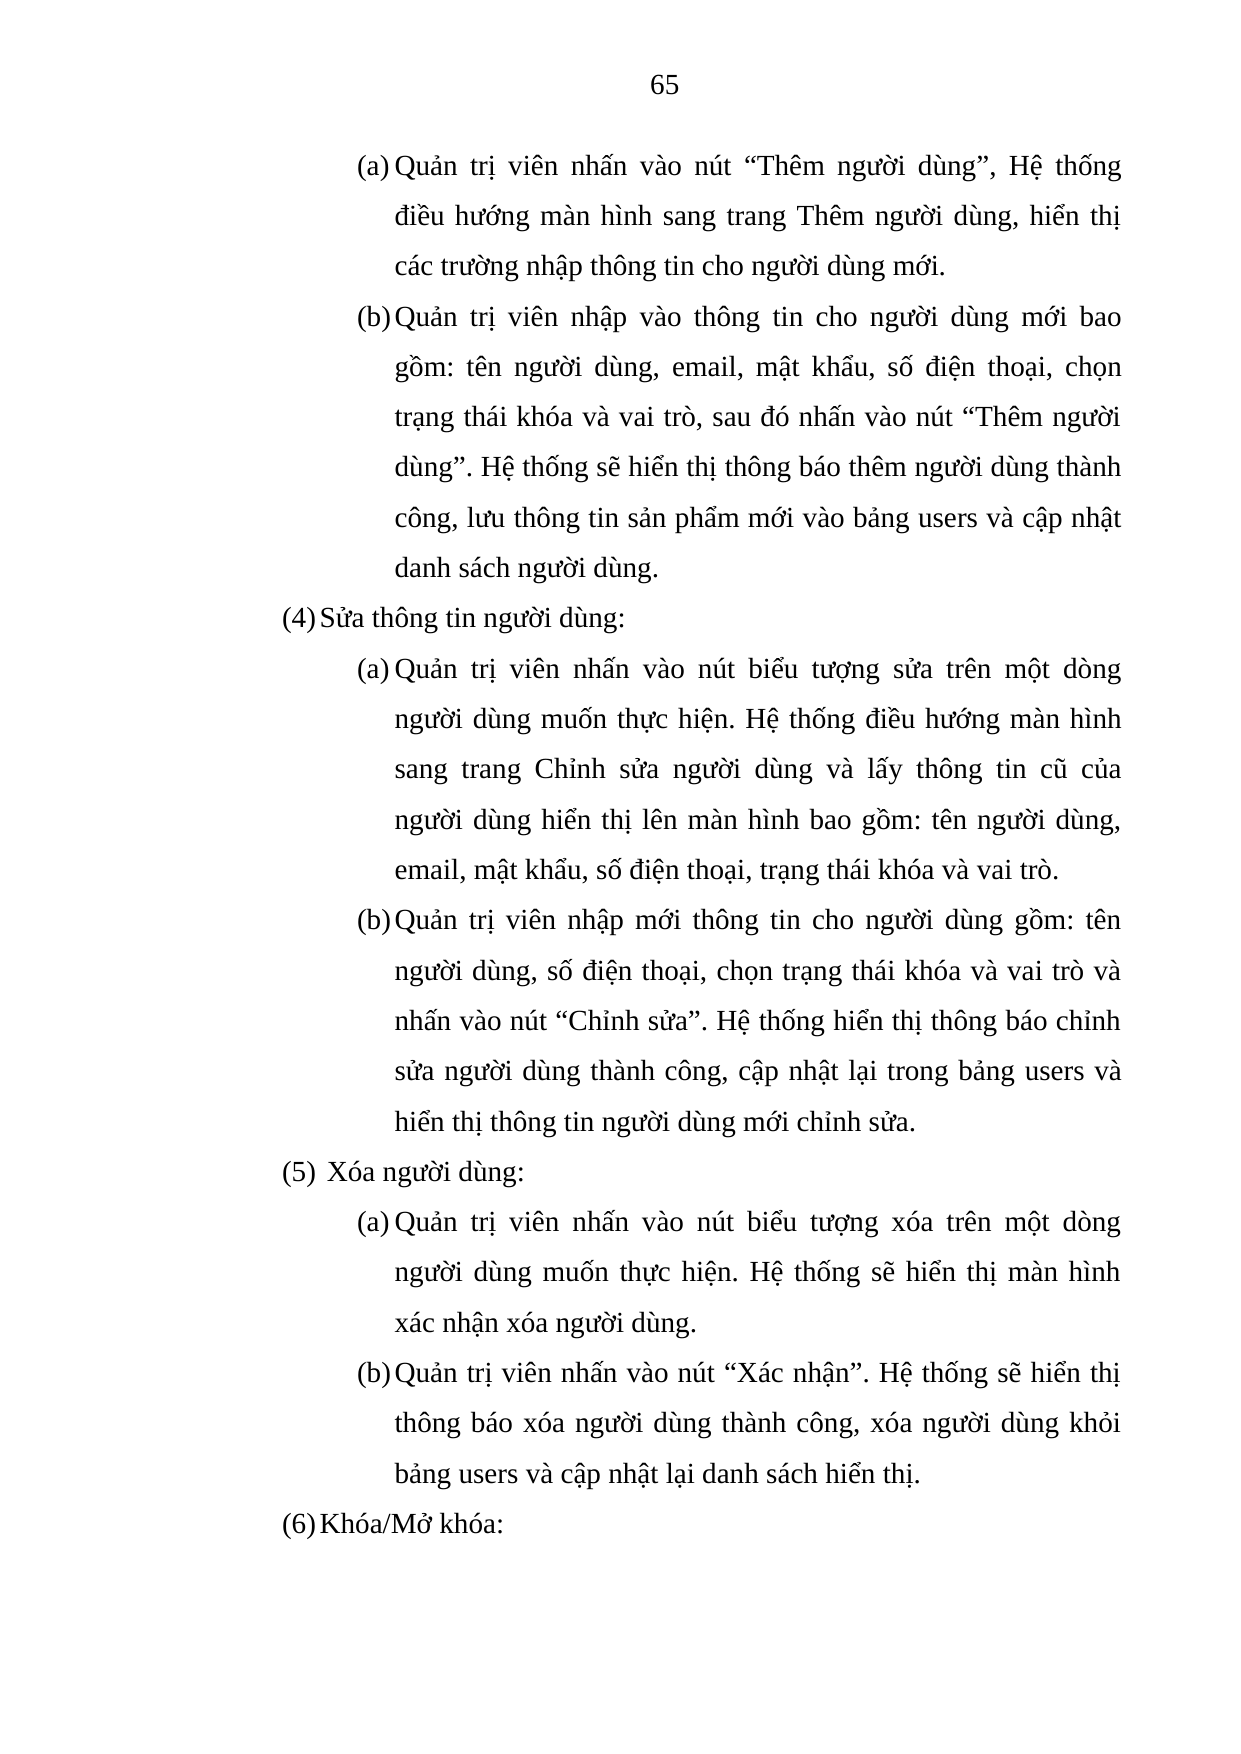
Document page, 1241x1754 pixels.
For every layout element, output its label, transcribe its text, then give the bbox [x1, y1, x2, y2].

list Quản trị viên nhấn vào nút “Thêm người dùng”, Hệ thống điều hướng màn hình sang trang Thêm người dùng, hiển thị các trường nhập thông tin cho người dùng mới. [357, 148, 1122, 282]
list Quản trị viên nhập mới thông tin cho người dùng gồm: tên người dùng, số điện thoại, chọn trạng thái khóa và vai trò và nhấn vào nút “Chỉnh sửa”. Hệ thống hiển thị thông báo chỉnh sửa người dùng thành công, cập nhật lại trong bảng users và hiển thị thông tin người dùng mới chỉnh sửa. [357, 902, 1122, 1137]
list Quản trị viên nhấn vào nút biểu tượng xóa trên một dòng người dùng muốn thực hiện. Hệ thống sẽ hiển thị màn hình xác nhận xóa người dùng. [357, 1204, 1122, 1338]
list Quản trị viên nhấn vào nút biểu tượng sửa trên một dòng người dùng muốn thực hiện. Hệ thống điều hướng màn hình sang trang Chỉnh sửa người dùng và lấy thông tin cũ của người dùng hiển thị lên màn hình bao gồm: tên người dùng, email, mật khẩu, số điện thoại, trạng thái khóa và vai trò. [357, 651, 1122, 886]
list Khóa/Mở khóa: [282, 1506, 1122, 1540]
list Quản trị viên nhập vào thông tin cho người dùng mới bao gồm: tên người dùng, email, mật khẩu, số điện thoại, chọn trạng thái khóa và vai trò, sau đó nhấn vào nút “Thêm người dùng”. Hệ thống sẽ hiển thị thông báo thêm người dùng thành công, lưu thông tin sản phẩm mới vào bảng users và cập nhật danh sách người dùng. [357, 299, 1122, 584]
list Xóa người dùng: [282, 1154, 1122, 1187]
list Sửa thông tin người dùng: [282, 601, 1122, 634]
list Quản trị viên nhấn vào nút “Xác nhận”. Hệ thống sẽ hiển thị thông báo xóa người dùng thành công, xóa người dùng khỏi bảng users và cập nhật lại danh sách hiển thị. [357, 1355, 1122, 1489]
